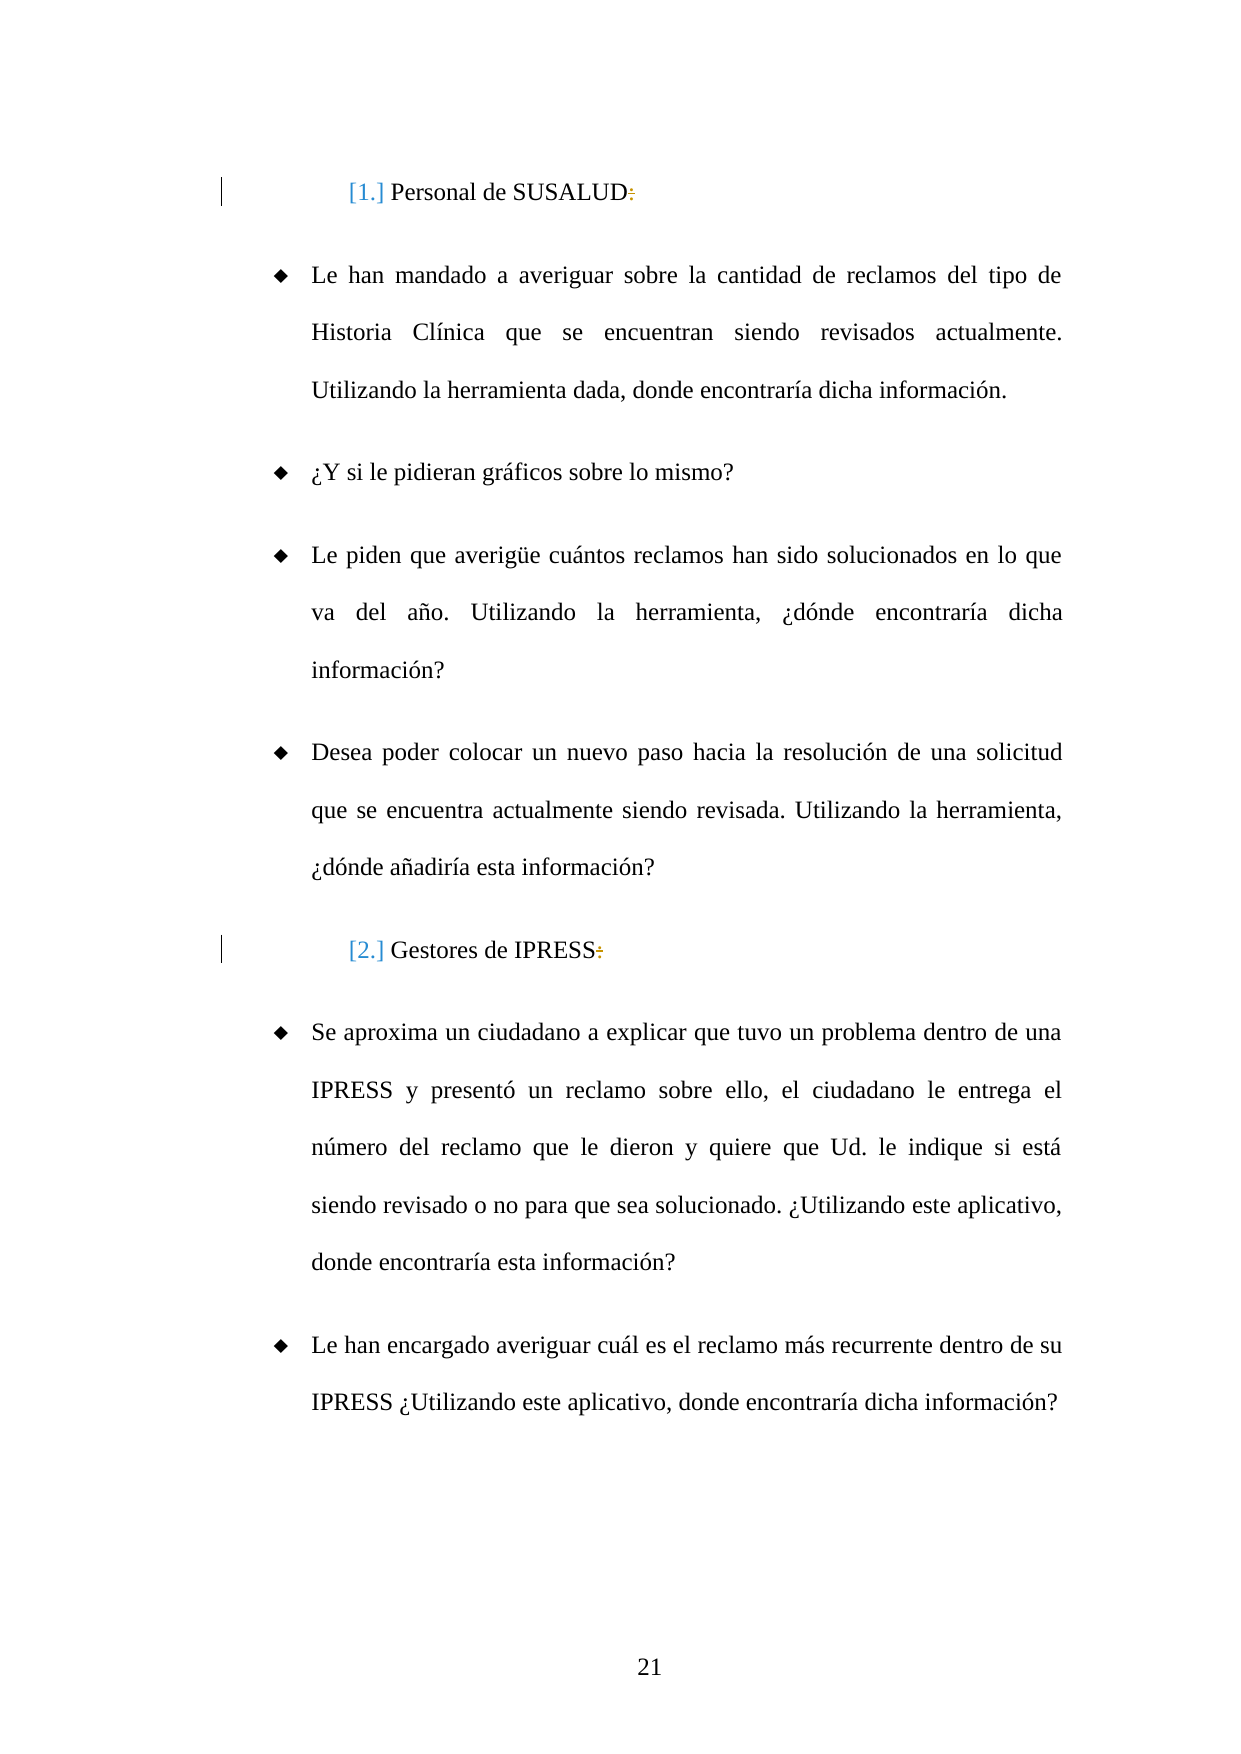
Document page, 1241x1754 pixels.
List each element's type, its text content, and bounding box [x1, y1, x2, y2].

subtitle Personal de SUSALUD [349, 177, 1063, 206]
list Le han mandado a averiguar sobre la cantidad de reclamos del tipo de Historia Clínica que se encuentran siendo revisados actualmente. Utilizando la herramienta dada, donde encontraría dicha información. [274, 260, 1063, 403]
list Le piden que averigüe cuántos reclamos han sido solucionados en lo que va del año. Utilizando la herramienta, ¿dónde encontraría dicha información? [274, 540, 1063, 683]
list Le han encargado averiguar cuál es el reclamo más recurrente dentro de su IPRESS ¿Utilizando este aplicativo, donde encontraría dicha información? [274, 1330, 1063, 1416]
list ¿Y si le pidieran gráficos sobre lo mismo? [274, 457, 1063, 486]
list Desea poder colocar un nuevo paso hacia la resolución de una solicitud que se encuentra actualmente siendo revisada. Utilizando la herramienta, ¿dónde añadiría esta información? [274, 737, 1063, 881]
subtitle Gestores de IPRESS [349, 935, 1063, 963]
list Se aproxima un ciudadano a explicar que tuvo un problema dentro de una IPRESS y presentó un reclamo sobre ello, el ciudadano le entrega el número del reclamo que le dieron y quiere que Ud. le indique si está siendo revisado o no para que sea solucionado. ¿Utilizando este aplicativo, donde encontraría esta información? [274, 1017, 1063, 1276]
